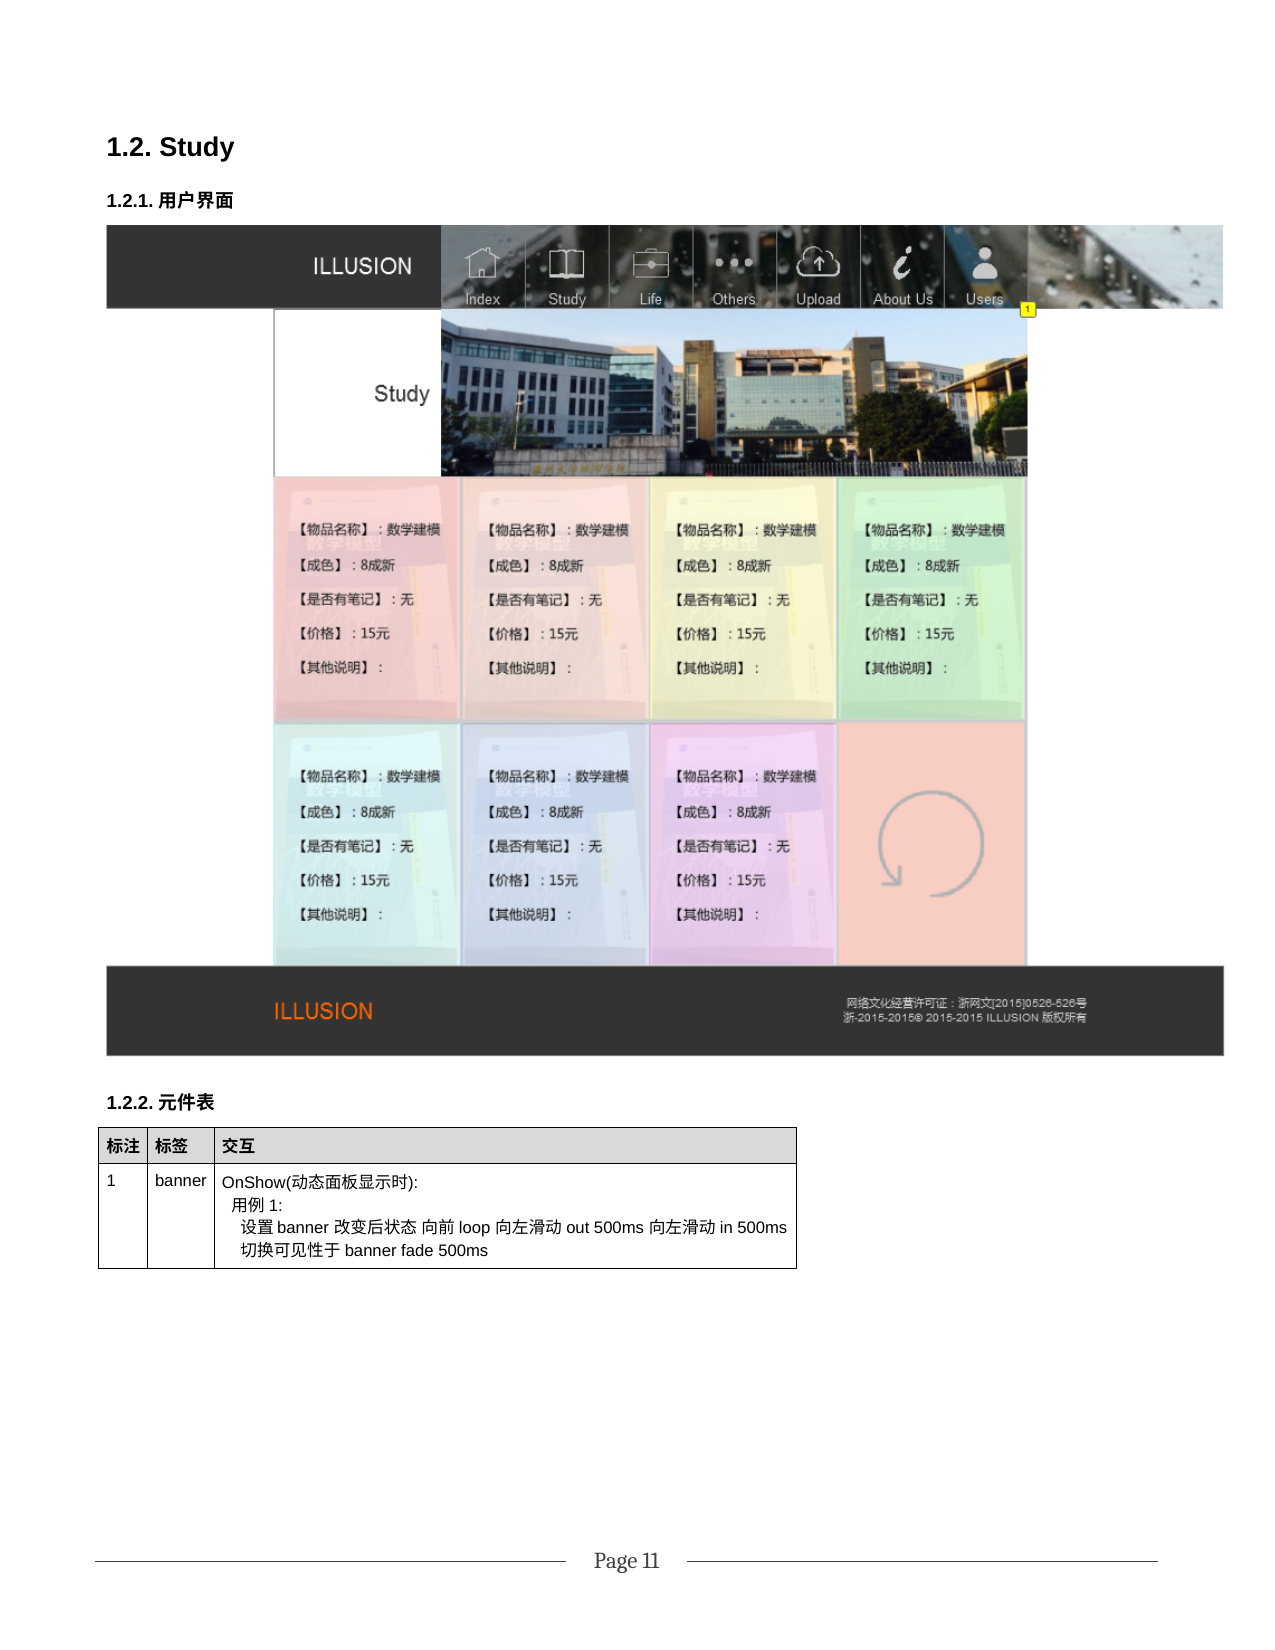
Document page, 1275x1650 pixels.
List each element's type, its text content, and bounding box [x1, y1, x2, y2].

table_header 标签 [148, 1128, 214, 1163]
subtitle 元件表 [106, 1089, 1169, 1114]
table_header 交互 [215, 1128, 796, 1163]
table_cell 1 [99, 1164, 147, 1268]
table_cell OnShow(动态面板显示时): 用例 1: 设置banner 改变后状态 向前 loop 向左滑动 out 500ms 向左滑动 in 500ms 切换可见性于 banner fade 500ms [215, 1164, 796, 1268]
subtitle 用户界面 [106, 187, 1169, 212]
picture [106, 225, 1232, 1064]
table_header 标注 [99, 1128, 147, 1163]
subtitle Study [106, 131, 1169, 162]
table_cell banner [148, 1164, 214, 1268]
